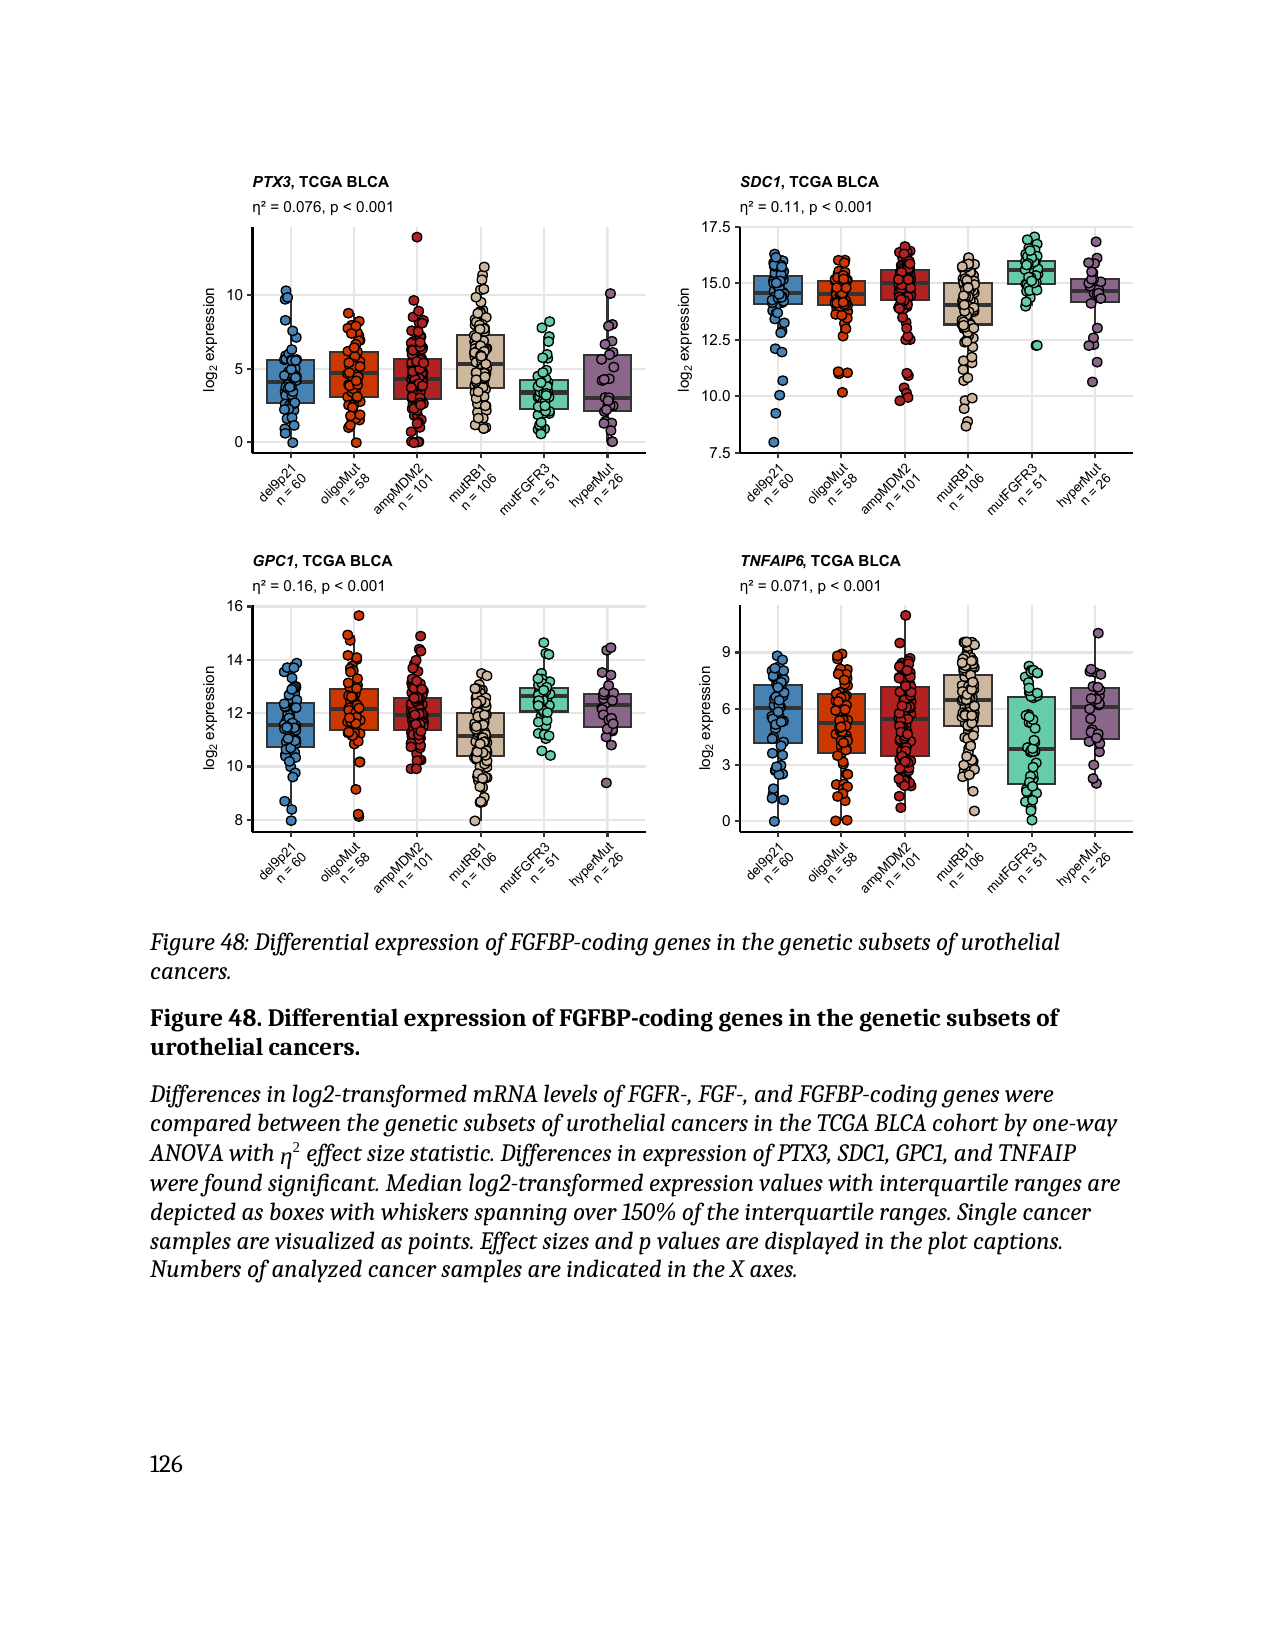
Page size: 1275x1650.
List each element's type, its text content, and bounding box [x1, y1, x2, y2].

text Figure 48. Differential expression of FGFBP-coding genes in the genetic subsets of urothelial cancers. [150, 1004, 1125, 1062]
text Figure 48: Differential expression of FGFBP-coding genes in the genetic subsets of urothelial cancers. [150, 928, 1125, 985]
text Differences in log2-transformed mRNA levels of FGFR-, FGF-, and FGFBP-coding genes were compared between the genetic subsets of urothelial cancers in the TCGA BLCA cohort by one-way ANOVA with effect size statistic. Differences in expression of PTX3, SDC1, GPC1, and TNFAIP were found significant. Median log2-transformed expression values with interquartile ranges are depicted as boxes with whiskers spanning over 150% of the interquartile ranges. Single cancer samples are visualized as points. Effect sizes and p values are displayed in the plot captions. Numbers of analyzed cancer samples are indicated in the X axes. [150, 1080, 1125, 1284]
